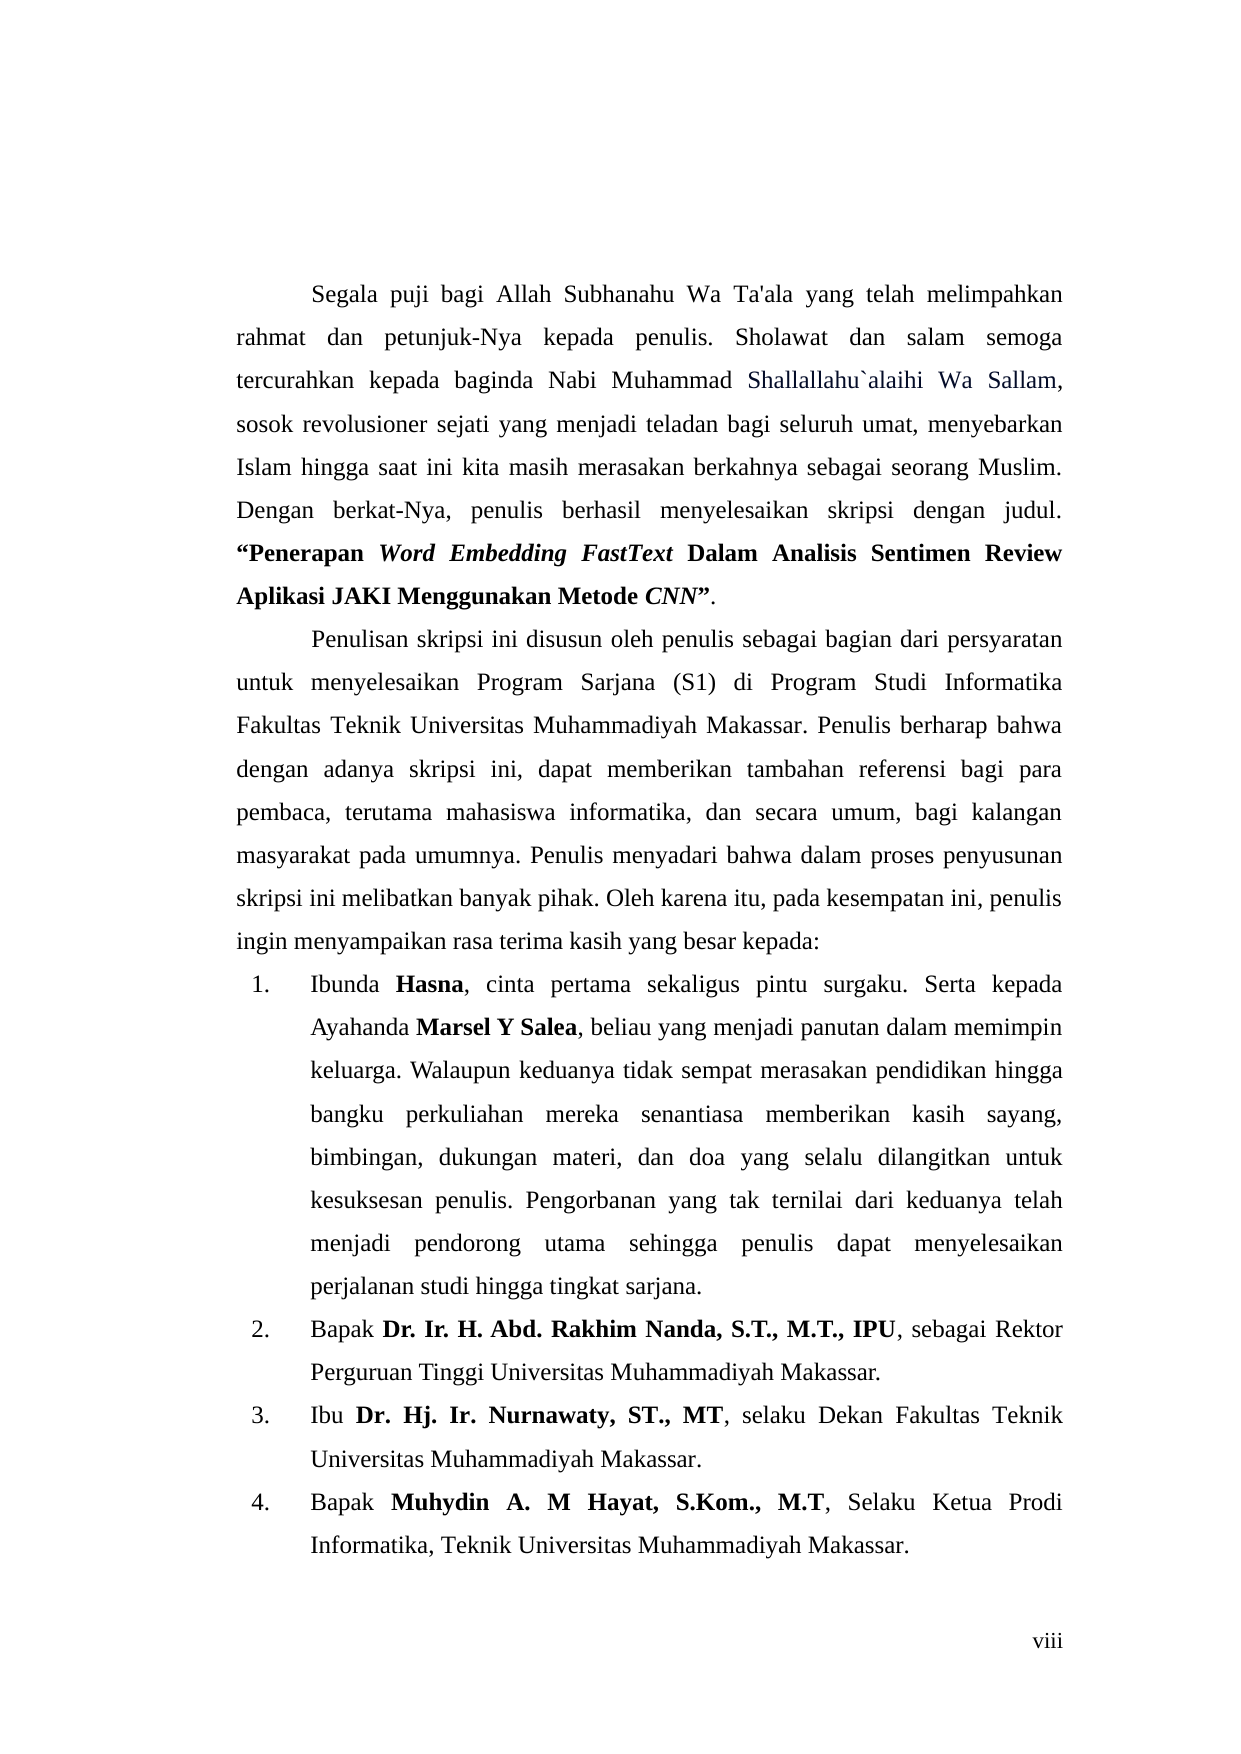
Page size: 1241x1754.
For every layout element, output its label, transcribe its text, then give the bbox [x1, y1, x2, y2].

list Bapak Dr. Ir. H. Abd. Rakhim Nanda, S.T., M.T., IPU, sebagai Rektor Perguruan Tinggi Universitas Muhammadiyah Makassar. [251, 1314, 1063, 1386]
text Segala puji bagi Allah Subhanahu Wa Ta'ala yang telah melimpahkan rahmat dan petunjuk-Nya kepada penulis. Sholawat dan salam semoga tercurahkan kepada baginda Nabi Muhammad Shallallahu`alaihi Wa Sallam, sosok revolusioner sejati yang menjadi teladan bagi seluruh umat, menyebarkan Islam hingga saat ini kita masih merasakan berkahnya sebagai seorang Muslim. Dengan berkat-Nya, penulis berhasil menyelesaikan skripsi dengan judul. “Penerapan Word Embedding FastText Dalam Analisis Sentimen Review Aplikasi JAKI Menggunakan Metode CNN”. [236, 279, 1063, 610]
list Bapak Muhydin A. M Hayat, S.Kom., M.T, Selaku Ketua Prodi Informatika, Teknik Universitas Muhammadiyah Makassar. [251, 1487, 1063, 1559]
list Ibu Dr. Hj. Ir. Nurnawaty, ST., MT, selaku Dekan Fakultas Teknik Universitas Muhammadiyah Makassar. [251, 1401, 1063, 1472]
text Penulisan skripsi ini disusun oleh penulis sebagai bagian dari persyaratan untuk menyelesaikan Program Sarjana (S1) di Program Studi Informatika Fakultas Teknik Universitas Muhammadiyah Makassar. Penulis berharap bahwa dengan adanya skripsi ini, dapat memberikan tambahan referensi bagi para pembaca, terutama mahasiswa informatika, dan secara umum, bagi kalangan masyarakat pada umumnya. Penulis menyadari bahwa dalam proses penyusunan skripsi ini melibatkan banyak pihak. Oleh karena itu, pada kesempatan ini, penulis ingin menyampaikan rasa terima kasih yang besar kepada: [236, 624, 1063, 955]
list Ibunda Hasna, cinta pertama sekaligus pintu surgaku. Serta kepada Ayahanda Marsel Y Salea, beliau yang menjadi panutan dalam memimpin keluarga. Walaupun keduanya tidak sempat merasakan pendidikan hingga bangku perkuliahan mereka senantiasa memberikan kasih sayang, bimbingan, dukungan materi, dan doa yang selalu dilangitkan untuk kesuksesan penulis. Pengorbanan yang tak ternilai dari keduanya telah menjadi pendorong utama sehingga penulis dapat menyelesaikan perjalanan studi hingga tingkat sarjana. [251, 969, 1063, 1300]
